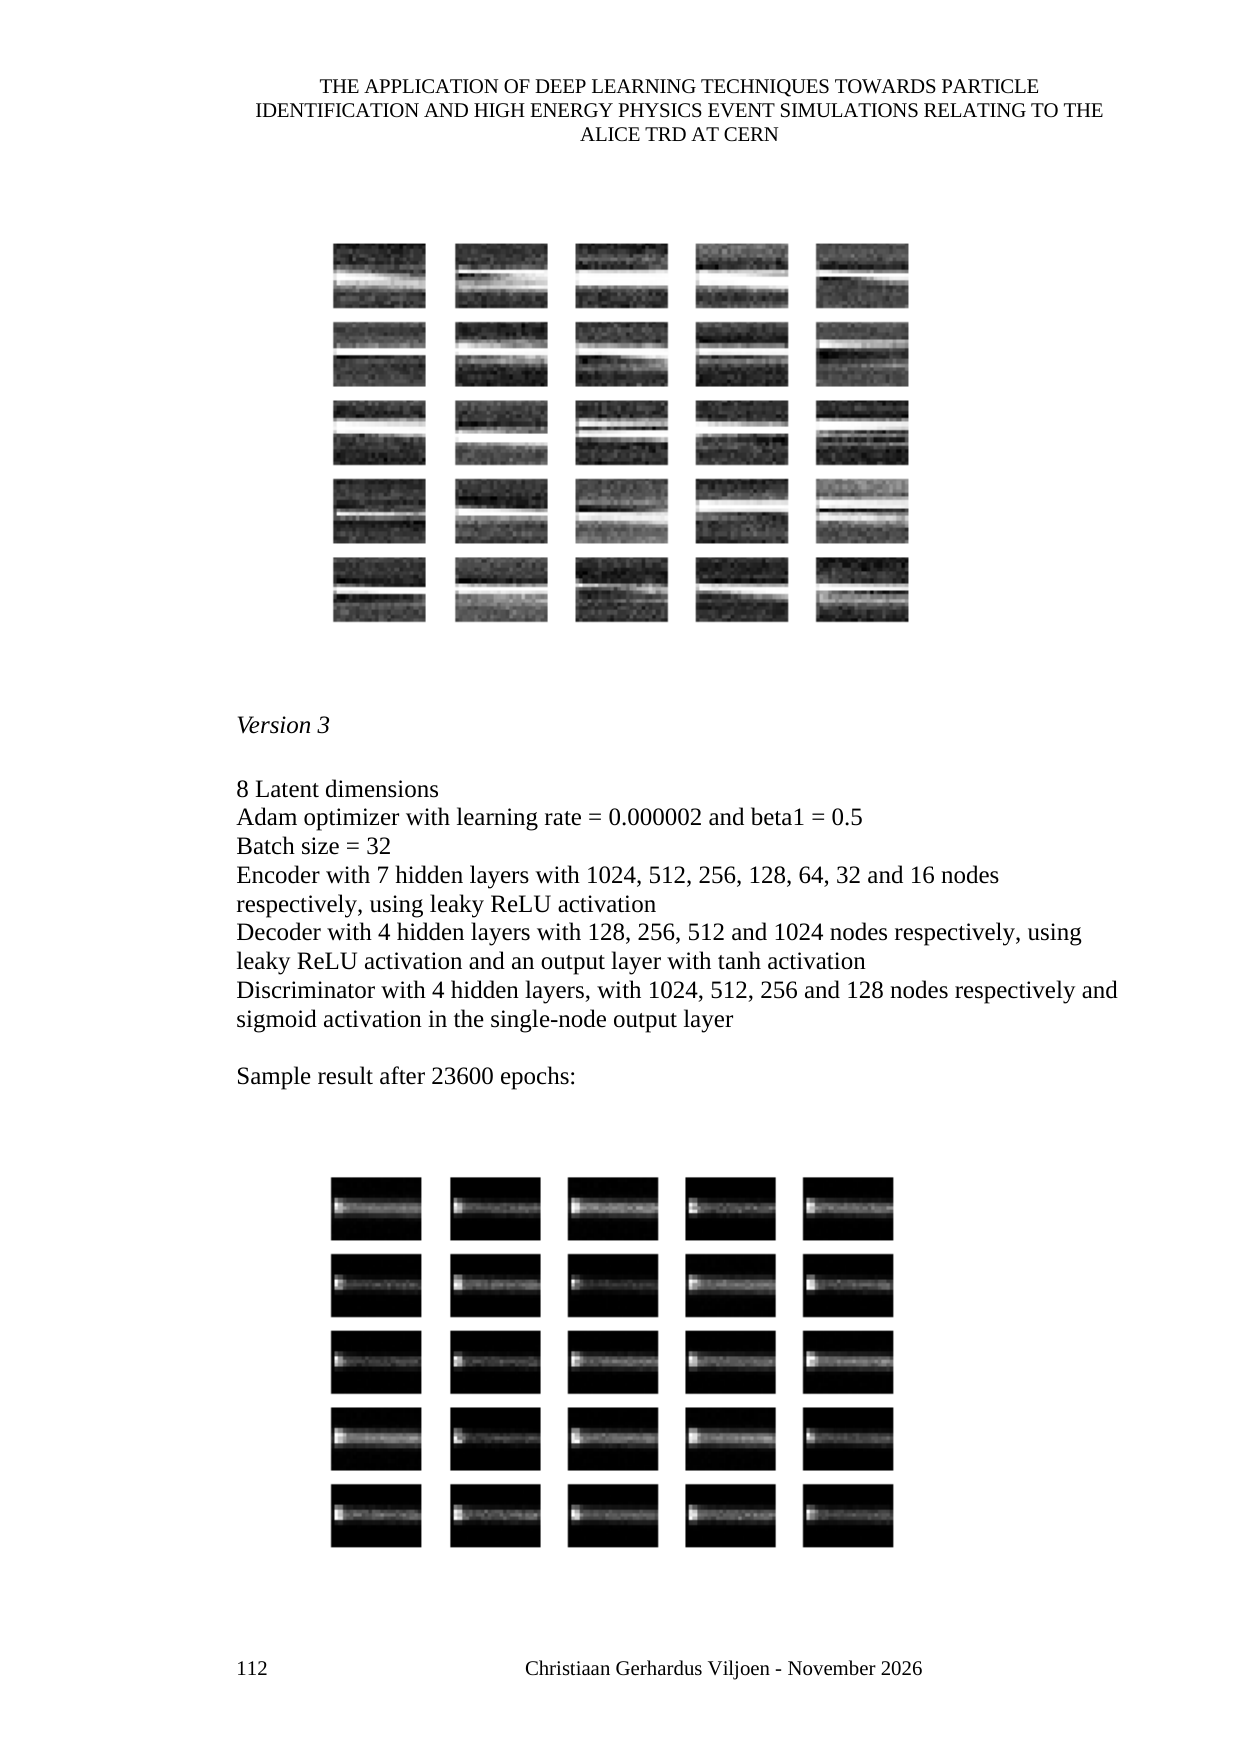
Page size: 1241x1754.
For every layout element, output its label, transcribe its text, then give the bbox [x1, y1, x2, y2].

text Encoder with 7 hidden layers with 1024, 512, 256, 128, 64, 32 and 16 nodes respectively, using leaky ReLU activation [236, 860, 1122, 917]
text Adam optimizer with learning rate = 0.000002 and beta1 = 0.5 [236, 802, 1122, 831]
subtitle Version 3 [236, 710, 1122, 739]
text Batch size = 32 [236, 831, 1122, 860]
text Decoder with 4 hidden layers with 128, 256, 512 and 1024 nodes respectively, using leaky ReLU activation and an output layer with tanh activation [236, 917, 1122, 975]
picture [236, 183, 989, 685]
text Sample result after 23600 epochs: [236, 1061, 1122, 1090]
text 8 Latent dimensions [236, 774, 1122, 802]
picture [236, 1118, 972, 1609]
text Discriminator with 4 hidden layers, with 1024, 512, 256 and 128 nodes respectively and sigmoid activation in the single-node output layer [236, 975, 1122, 1032]
